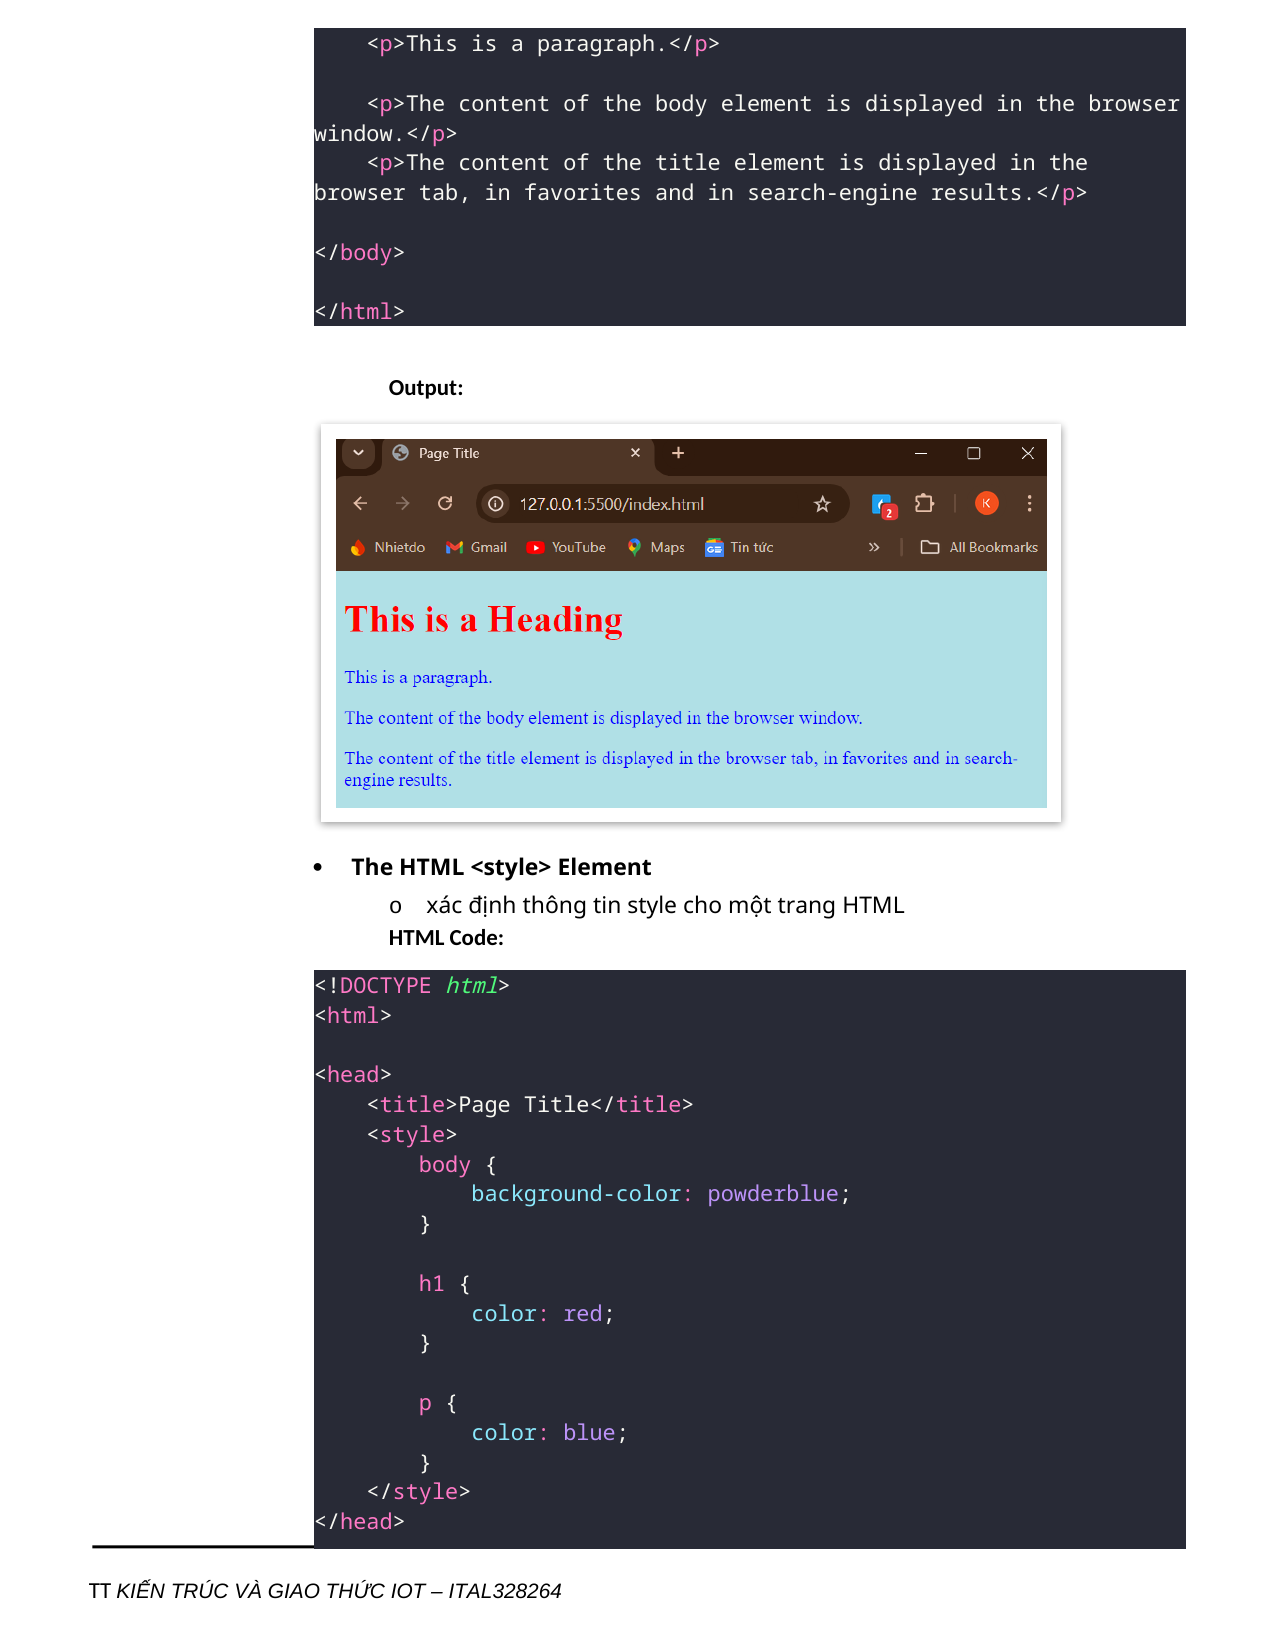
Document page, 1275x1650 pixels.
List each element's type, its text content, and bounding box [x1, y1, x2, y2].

text } [314, 1327, 1186, 1357]
text <title>Page Title</title> [314, 1089, 1186, 1119]
subtitle The HTML <style> Element [314, 851, 1186, 882]
picture [336, 439, 1047, 808]
text <style> [314, 1119, 1186, 1149]
text </head> [314, 1506, 1186, 1536]
text body { [314, 1149, 1186, 1178]
text </body> [314, 237, 1186, 266]
subtitle xác định thông tin style cho một trang HTML [389, 889, 1186, 921]
text Output: [389, 373, 1186, 401]
text color: blue; [314, 1417, 1186, 1447]
text </html> [314, 296, 1186, 326]
text </style> [314, 1476, 1186, 1506]
text <p>The content of the body element is displayed in the browser window.</p> [314, 88, 1186, 147]
text p { [314, 1387, 1186, 1417]
text <p>This is a paragraph.</p> [314, 28, 1186, 58]
text background-color: powderblue; [314, 1178, 1186, 1208]
text color: red; [314, 1298, 1186, 1327]
text HTML Code: [389, 923, 1186, 951]
text h1 { [314, 1268, 1186, 1298]
text } [314, 1447, 1186, 1476]
text } [314, 1208, 1186, 1238]
text <!DOCTYPE html> [314, 970, 1186, 1000]
text <html> [314, 1000, 1186, 1029]
text <p>The content of the title element is displayed in the browser tab, in favorites and in search-engine results.</p> [314, 147, 1186, 207]
text <head> [314, 1059, 1186, 1089]
